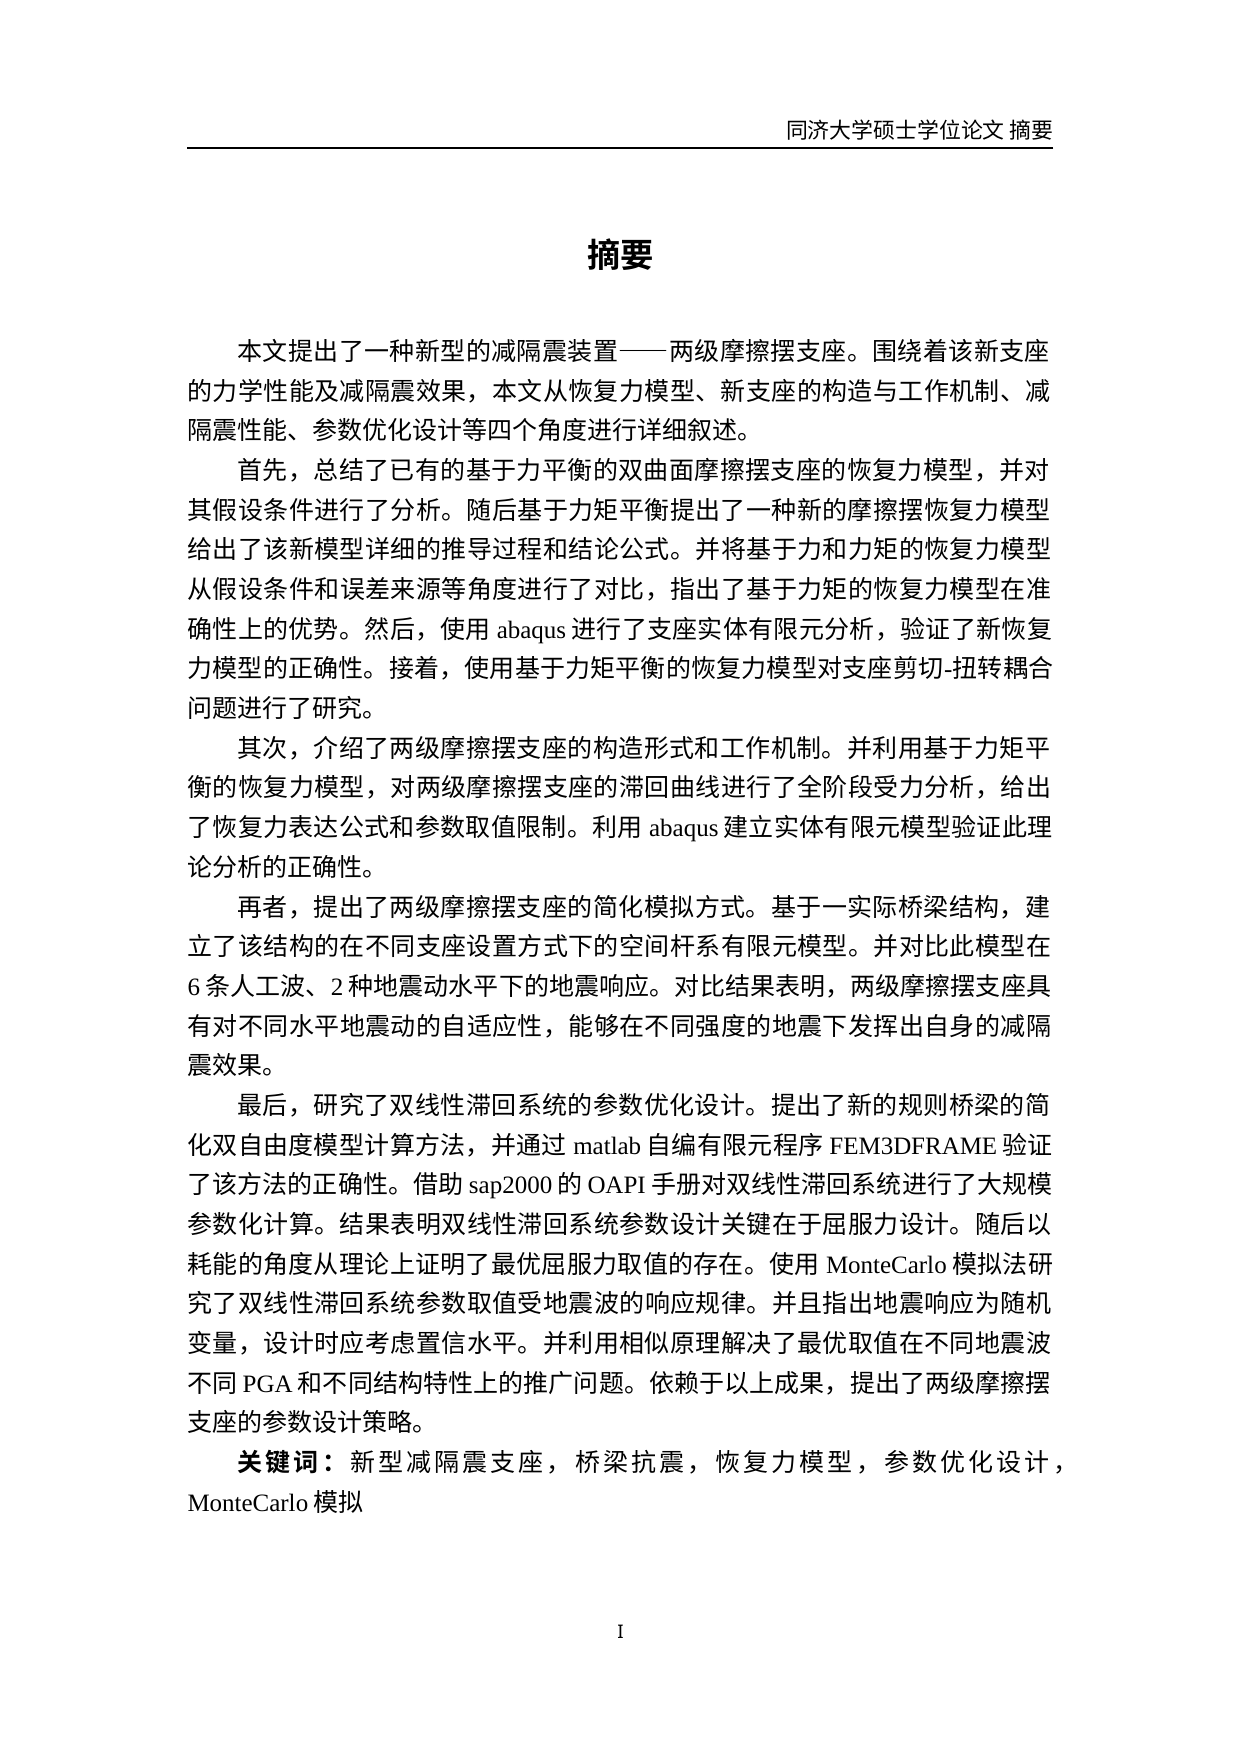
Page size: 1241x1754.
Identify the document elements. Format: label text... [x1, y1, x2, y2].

text 其次，介绍了两级摩擦摆支座的构造形式和工作机制。并利用基于力矩平衡的恢复力模型，对两级摩擦摆支座的滞回曲线进行了全阶段受力分析，给出了恢复力表达公式和参数取值限制。利用abaqus建立实体有限元模型验证此理论分析的正确性。 [187, 727, 1053, 885]
text 本文提出了一种新型的减隔震装置——两级摩擦摆支座。围绕着该新支座的力学性能及减隔震效果，本文从恢复力模型、新支座的构造与工作机制、减隔震性能、参数优化设计等四个角度进行详细叙述。 [187, 330, 1053, 449]
text 关键词：新型减隔震支座，桥梁抗震，恢复力模型，参数优化设计，MonteCarlo模拟 [187, 1441, 1053, 1520]
subtitle 摘要 [187, 213, 1053, 292]
text 最后，研究了双线性滞回系统的参数优化设计。提出了新的规则桥梁的简化双自由度模型计算方法，并通过matlab自编有限元程序FEM3DFRAME验证了该方法的正确性。借助sap2000的OAPI手册对双线性滞回系统进行了大规模参数化计算。结果表明双线性滞回系统参数设计关键在于屈服力设计。随后以耗能的角度从理论上证明了最优屈服力取值的存在。使用MonteCarlo模拟法研究了双线性滞回系统参数取值受地震波的响应规律。并且指出地震响应为随机变量，设计时应考虑置信水平。并利用相似原理解决了最优取值在不同地震波、不同PGA和不同结构特性上的推广问题。依赖于以上成果，提出了两级摩擦摆支座的参数设计策略。 [187, 1084, 1053, 1441]
text 首先，总结了已有的基于力平衡的双曲面摩擦摆支座的恢复力模型，并对其假设条件进行了分析。随后基于力矩平衡提出了一种新的摩擦摆恢复力模型，给出了该新模型详细的推导过程和结论公式。并将基于力和力矩的恢复力模型从假设条件和误差来源等角度进行了对比，指出了基于力矩的恢复力模型在准确性上的优势。然后，使用abaqus进行了支座实体有限元分析，验证了新恢复力模型的正确性。接着，使用基于力矩平衡的恢复力模型对支座剪切-扭转耦合问题进行了研究。 [187, 449, 1053, 727]
text 再者，提出了两级摩擦摆支座的简化模拟方式。基于一实际桥梁结构，建立了该结构的在不同支座设置方式下的空间杆系有限元模型。并对比此模型在6条人工波、2种地震动水平下的地震响应。对比结果表明，两级摩擦摆支座具有对不同水平地震动的自适应性，能够在不同强度的地震下发挥出自身的减隔震效果。 [187, 885, 1053, 1084]
